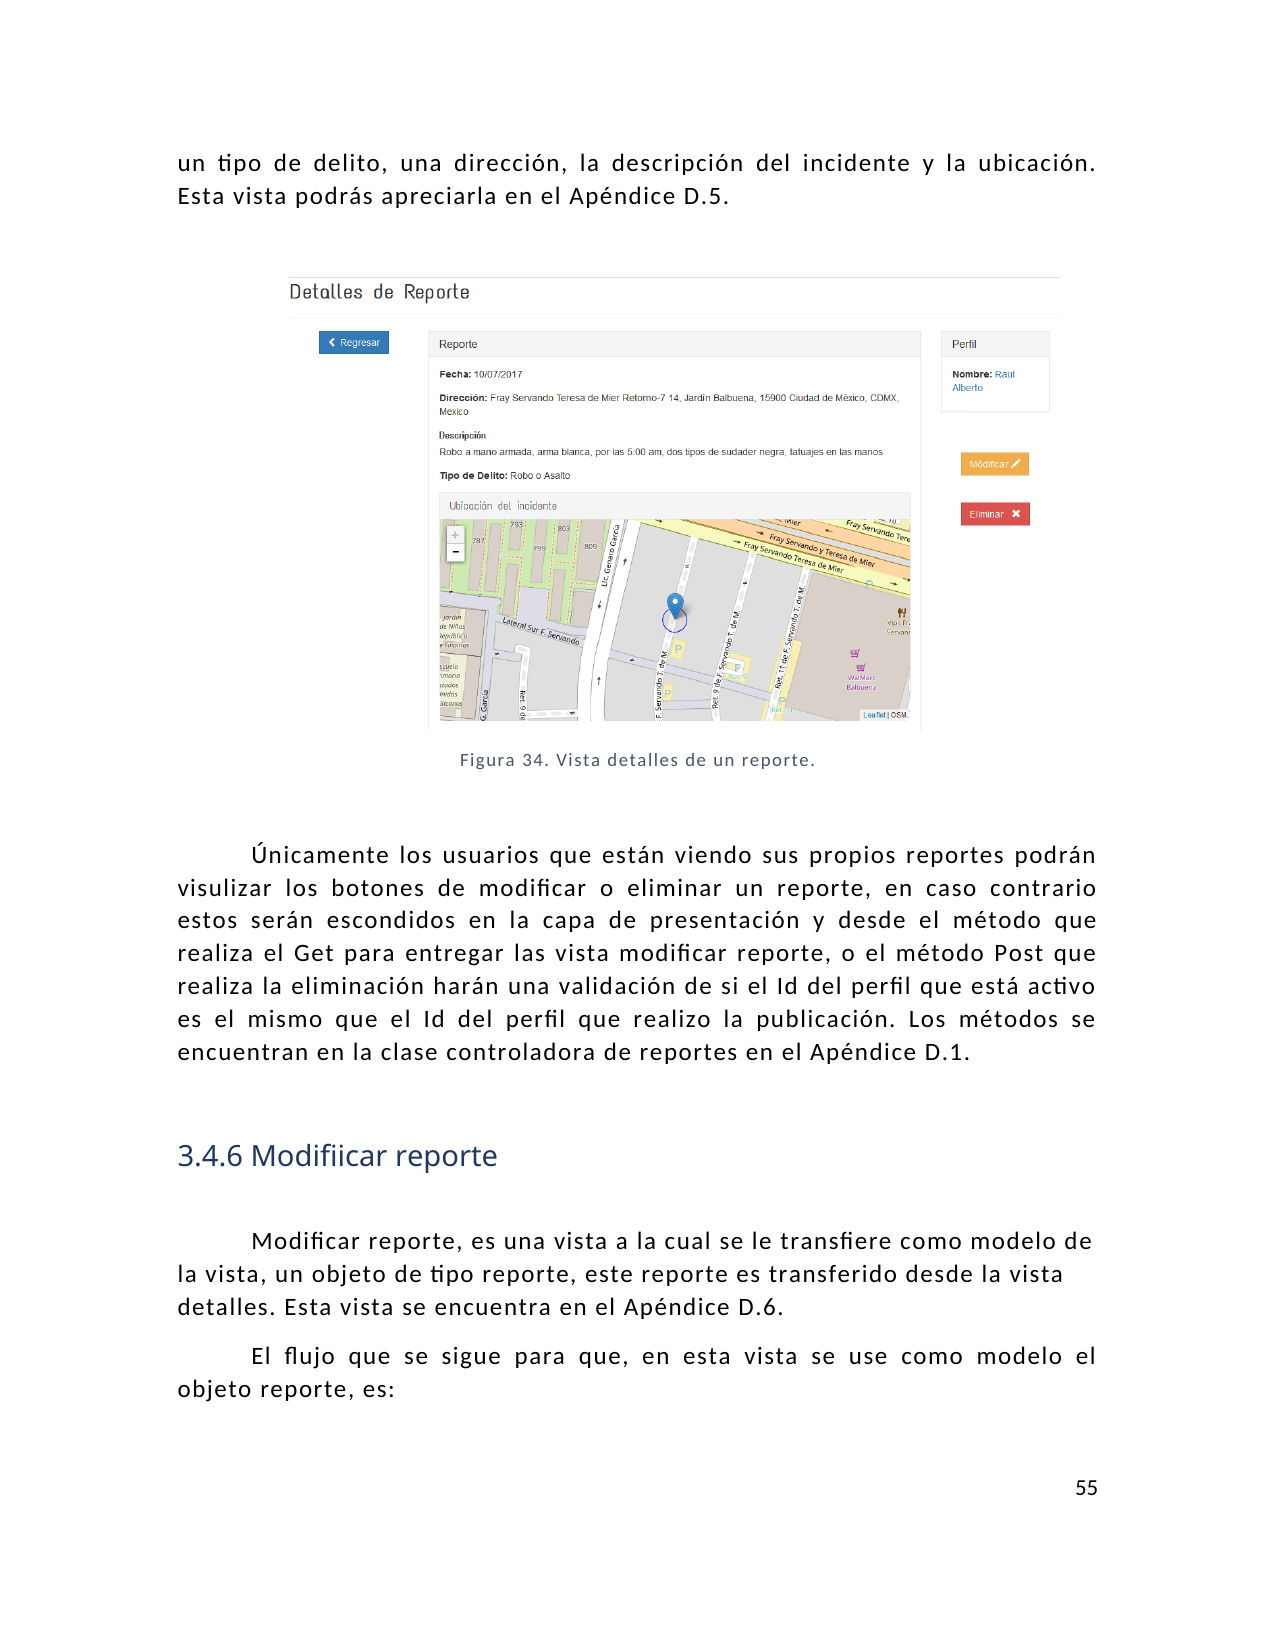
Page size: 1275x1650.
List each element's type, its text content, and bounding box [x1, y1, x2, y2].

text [177, 148, 1098, 211]
text Únicamente los usuarios que están viendo sus propios reportes podrán visulizar los botones de modificar o eliminar un reporte, en caso contrario estos serán escondidos en la capa de presentación y desde el método que realiza el Get para entregar las vista modificar reporte, o el método Post que realiza la eliminación harán una validación de si el Id del perfil que está activo es el mismo que el Id del perfil que realizo la publicación. Los métodos se encuentran en la clase controladora de reportes en el Apéndice D.1. [177, 839, 1098, 1067]
picture [289, 277, 1060, 730]
text El flujo que se sigue para que, en esta vista se use como modelo el objeto reporte, es: [177, 1341, 1098, 1404]
subtitle 3.4.6 Modifiicar reporte [177, 1135, 1098, 1175]
text Modificar reporte, es una vista a la cual se le transfiere como modelo de la vista, un objeto de tipo reporte, este reporte es transferido desde la vista detalles. Esta vista se encuentra en el Apéndice D.6. [177, 1225, 1098, 1321]
text Figura 34. Vista detalles de un reporte. [177, 748, 1098, 771]
